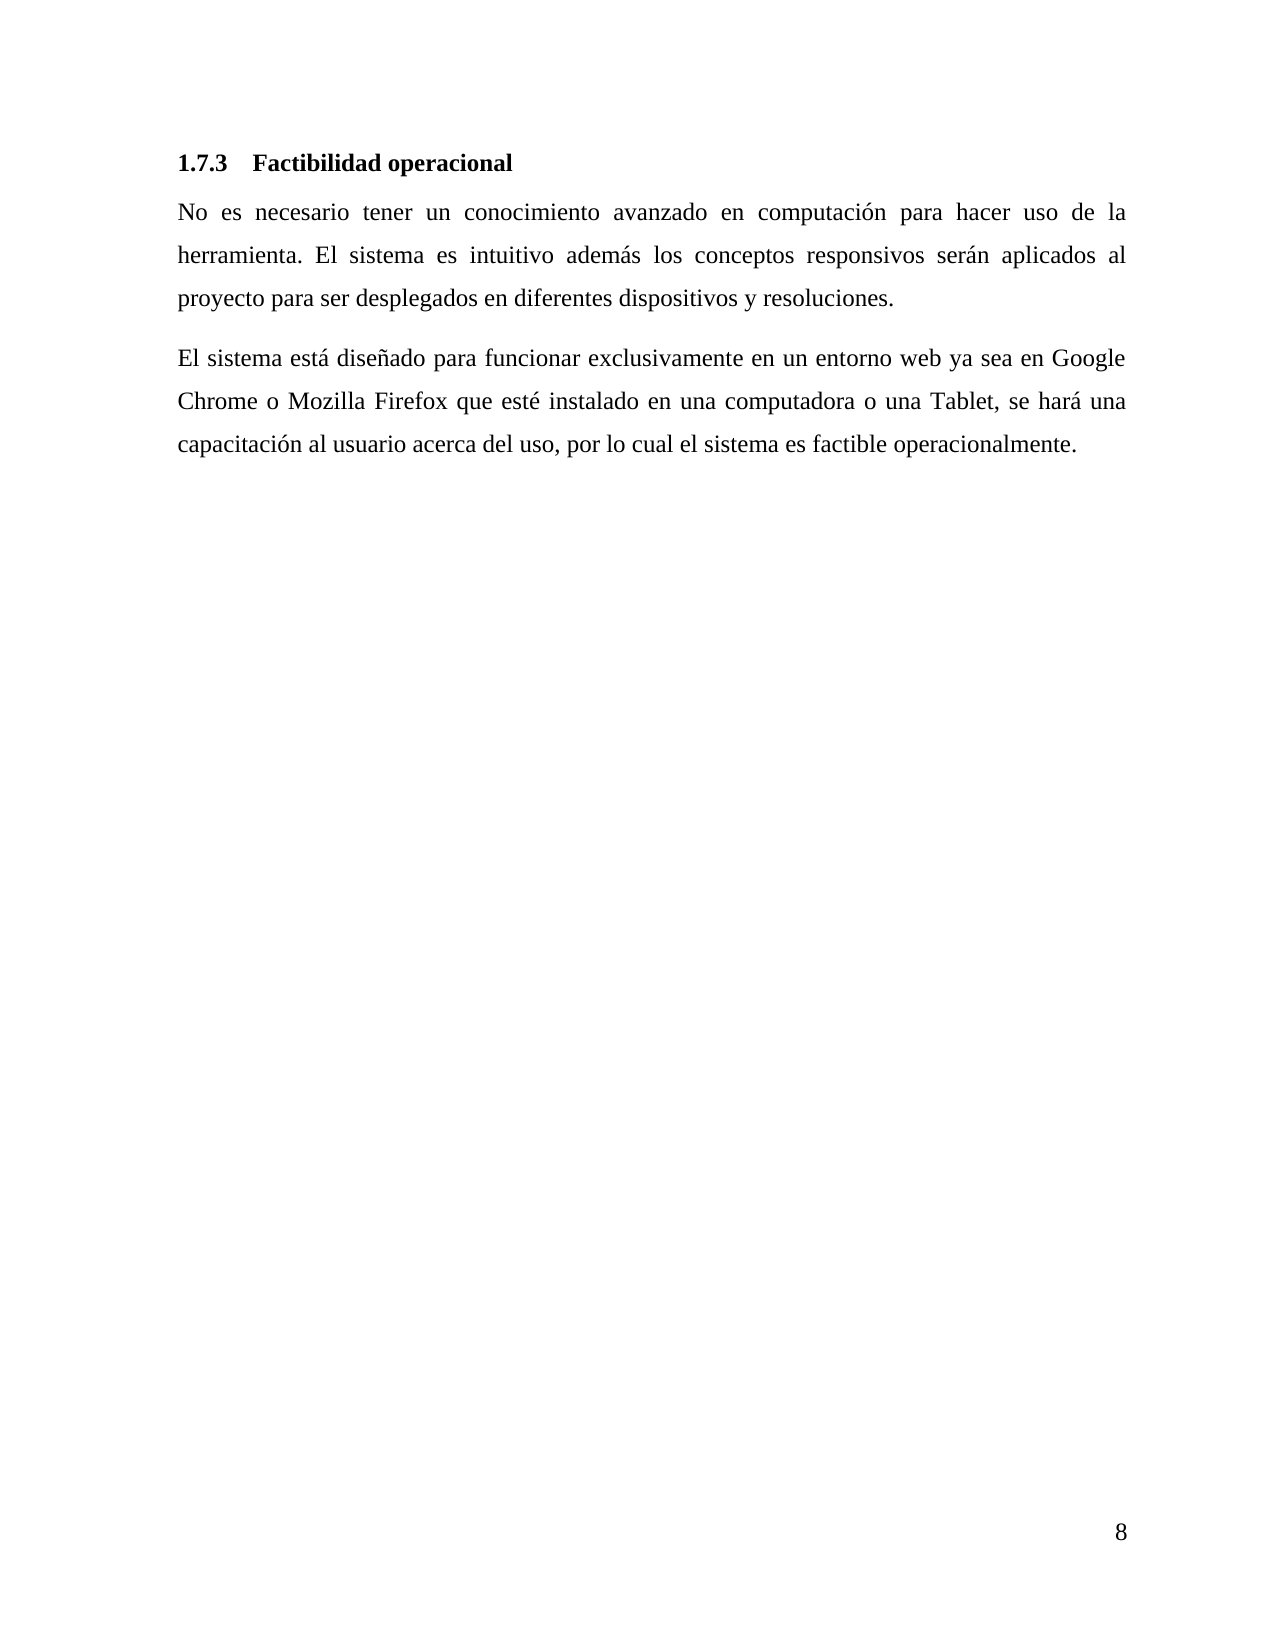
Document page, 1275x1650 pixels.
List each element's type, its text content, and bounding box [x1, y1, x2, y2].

subtitle Factibilidad operacional [177, 148, 1127, 176]
text El sistema está diseñado para funcionar exclusivamente en un entorno web ya sea en Google Chrome o Mozilla Firefox que esté instalado en una computadora o una Tablet, se hará una capacitación al usuario acerca del uso, por lo cual el sistema es factible operacionalmente. [177, 343, 1127, 458]
text No es necesario tener un conocimiento avanzado en computación para hacer uso de la herramienta. El sistema es intuitivo además los conceptos responsivos serán aplicados al proyecto para ser desplegados en diferentes dispositivos y resoluciones. [177, 197, 1127, 312]
